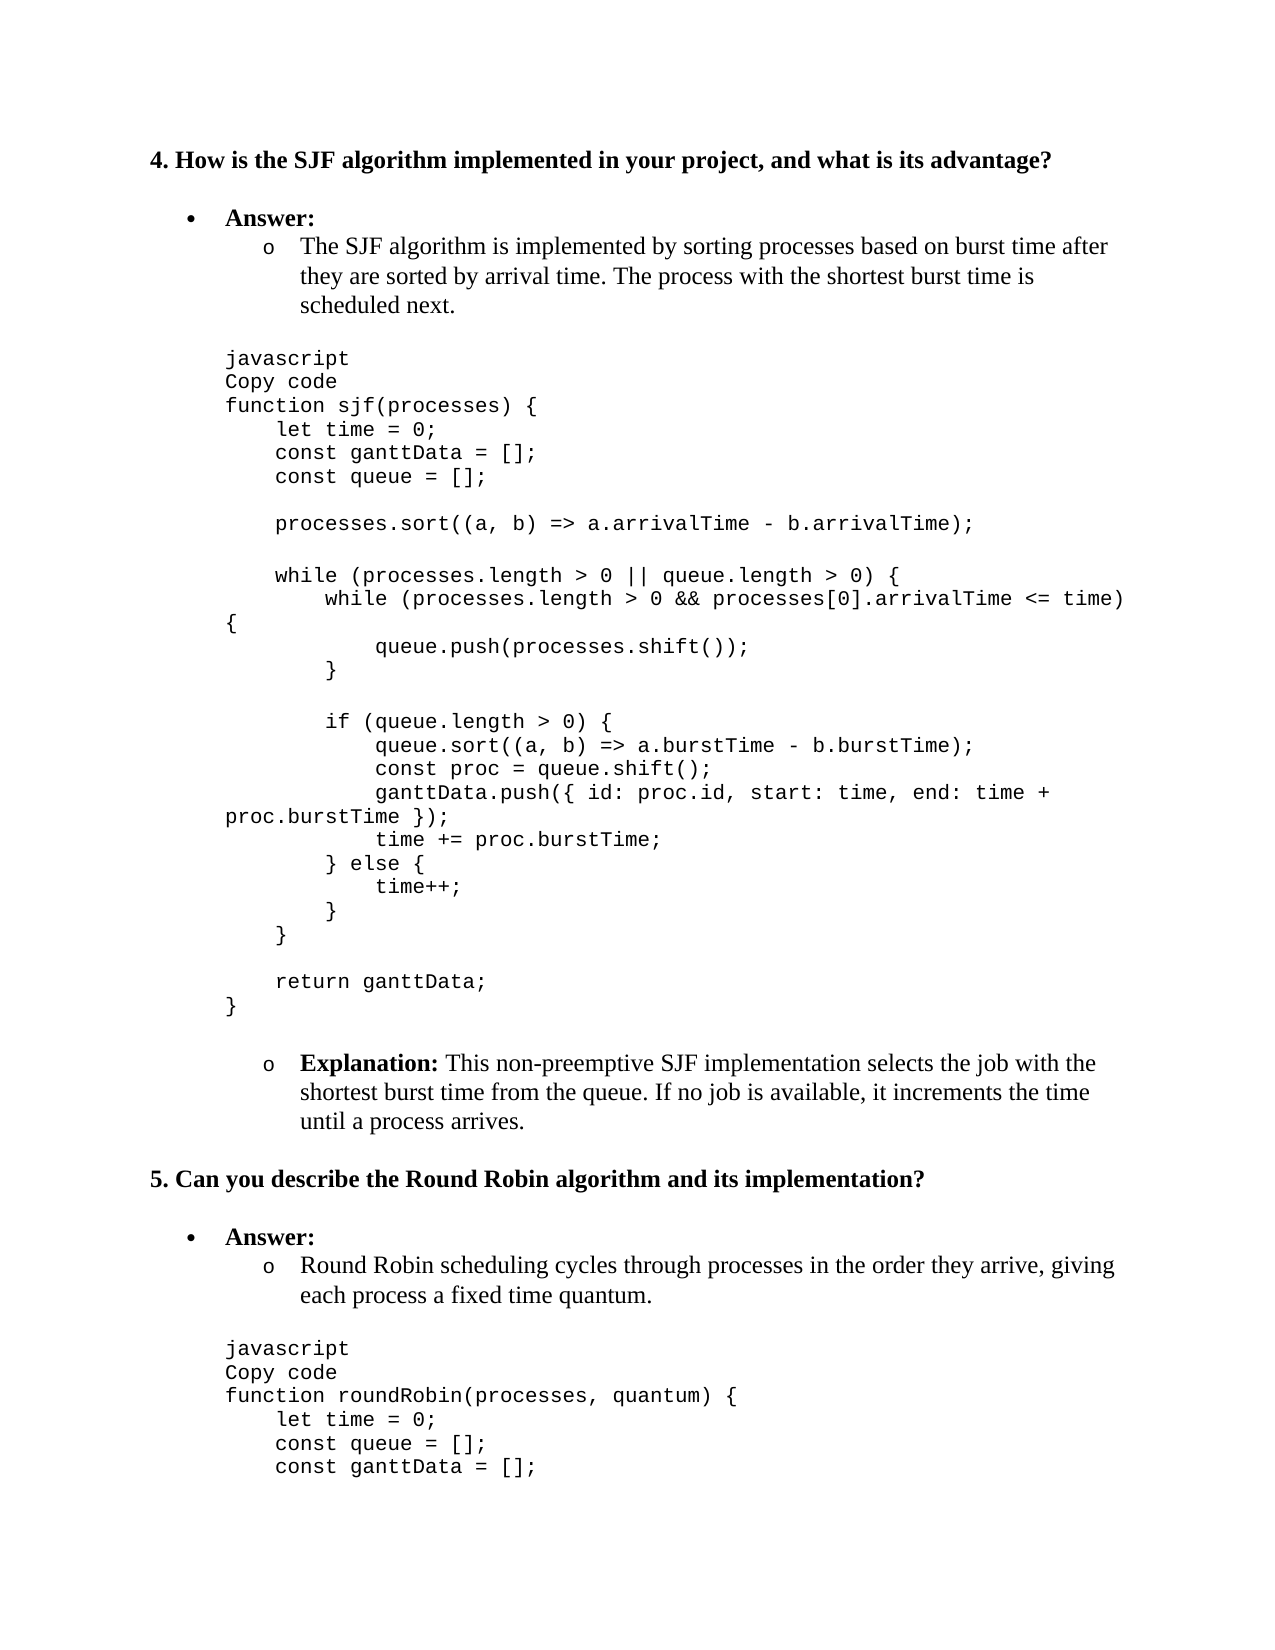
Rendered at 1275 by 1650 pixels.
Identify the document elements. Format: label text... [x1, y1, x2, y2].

text 5. Can you describe the Round Robin algorithm and its implementation? [150, 1164, 1125, 1193]
list Round Robin scheduling cycles through processes in the order they arrive, giving each process a fixed time quantum. [262, 1251, 1125, 1309]
text queue.sort((a, b) => a.burstTime - b.burstTime); [225, 735, 1125, 758]
text Copy code [225, 371, 1125, 395]
text let time = 0; [225, 1409, 1125, 1433]
text queue.push(processes.shift()); [225, 636, 1125, 659]
text time += proc.burstTime; [225, 829, 1125, 853]
text Copy code [225, 1362, 1125, 1385]
text if (queue.length > 0) { [225, 711, 1125, 735]
text return ganttData; [225, 971, 1125, 995]
text } [225, 659, 1125, 683]
text const queue = []; [225, 466, 1125, 489]
list The SJF algorithm is implemented by sorting processes based on burst time after they are sorted by arrival time. The process with the shortest burst time is scheduled next. [262, 231, 1125, 318]
text } [225, 995, 1125, 1018]
text processes.sort((a, b) => a.arrivalTime - b.arrivalTime); [225, 513, 1125, 537]
text const queue = []; [225, 1433, 1125, 1456]
text 4. How is the SJF algorithm implemented in your project, and what is its advantage? [150, 145, 1125, 173]
list Explanation: This non-preemptive SJF implementation selects the job with the shortest burst time from the queue. If no job is available, it increments the time until a process arrives. [262, 1048, 1125, 1135]
text while (processes.length > 0 || queue.length > 0) { [225, 565, 1125, 588]
text time++; [225, 877, 1125, 900]
text let time = 0; [225, 418, 1125, 442]
text const ganttData = []; [225, 1456, 1125, 1480]
text ganttData.push({ id: proc.id, start: time, end: time + proc.burstTime }); [225, 782, 1125, 829]
text function roundRobin(processes, quantum) { [225, 1385, 1125, 1409]
text const proc = queue.shift(); [225, 758, 1125, 782]
text function sjf(processes) { [225, 395, 1125, 418]
text } [225, 924, 1125, 947]
text } [225, 900, 1125, 924]
text while (processes.length > 0 && processes[0].arrivalTime <= time) { [225, 588, 1125, 636]
text const ganttData = []; [225, 442, 1125, 466]
list Answer: [187, 203, 1125, 231]
text javascript [225, 348, 1125, 371]
list Answer: [187, 1222, 1125, 1251]
text } else { [225, 853, 1125, 877]
text javascript [225, 1338, 1125, 1362]
